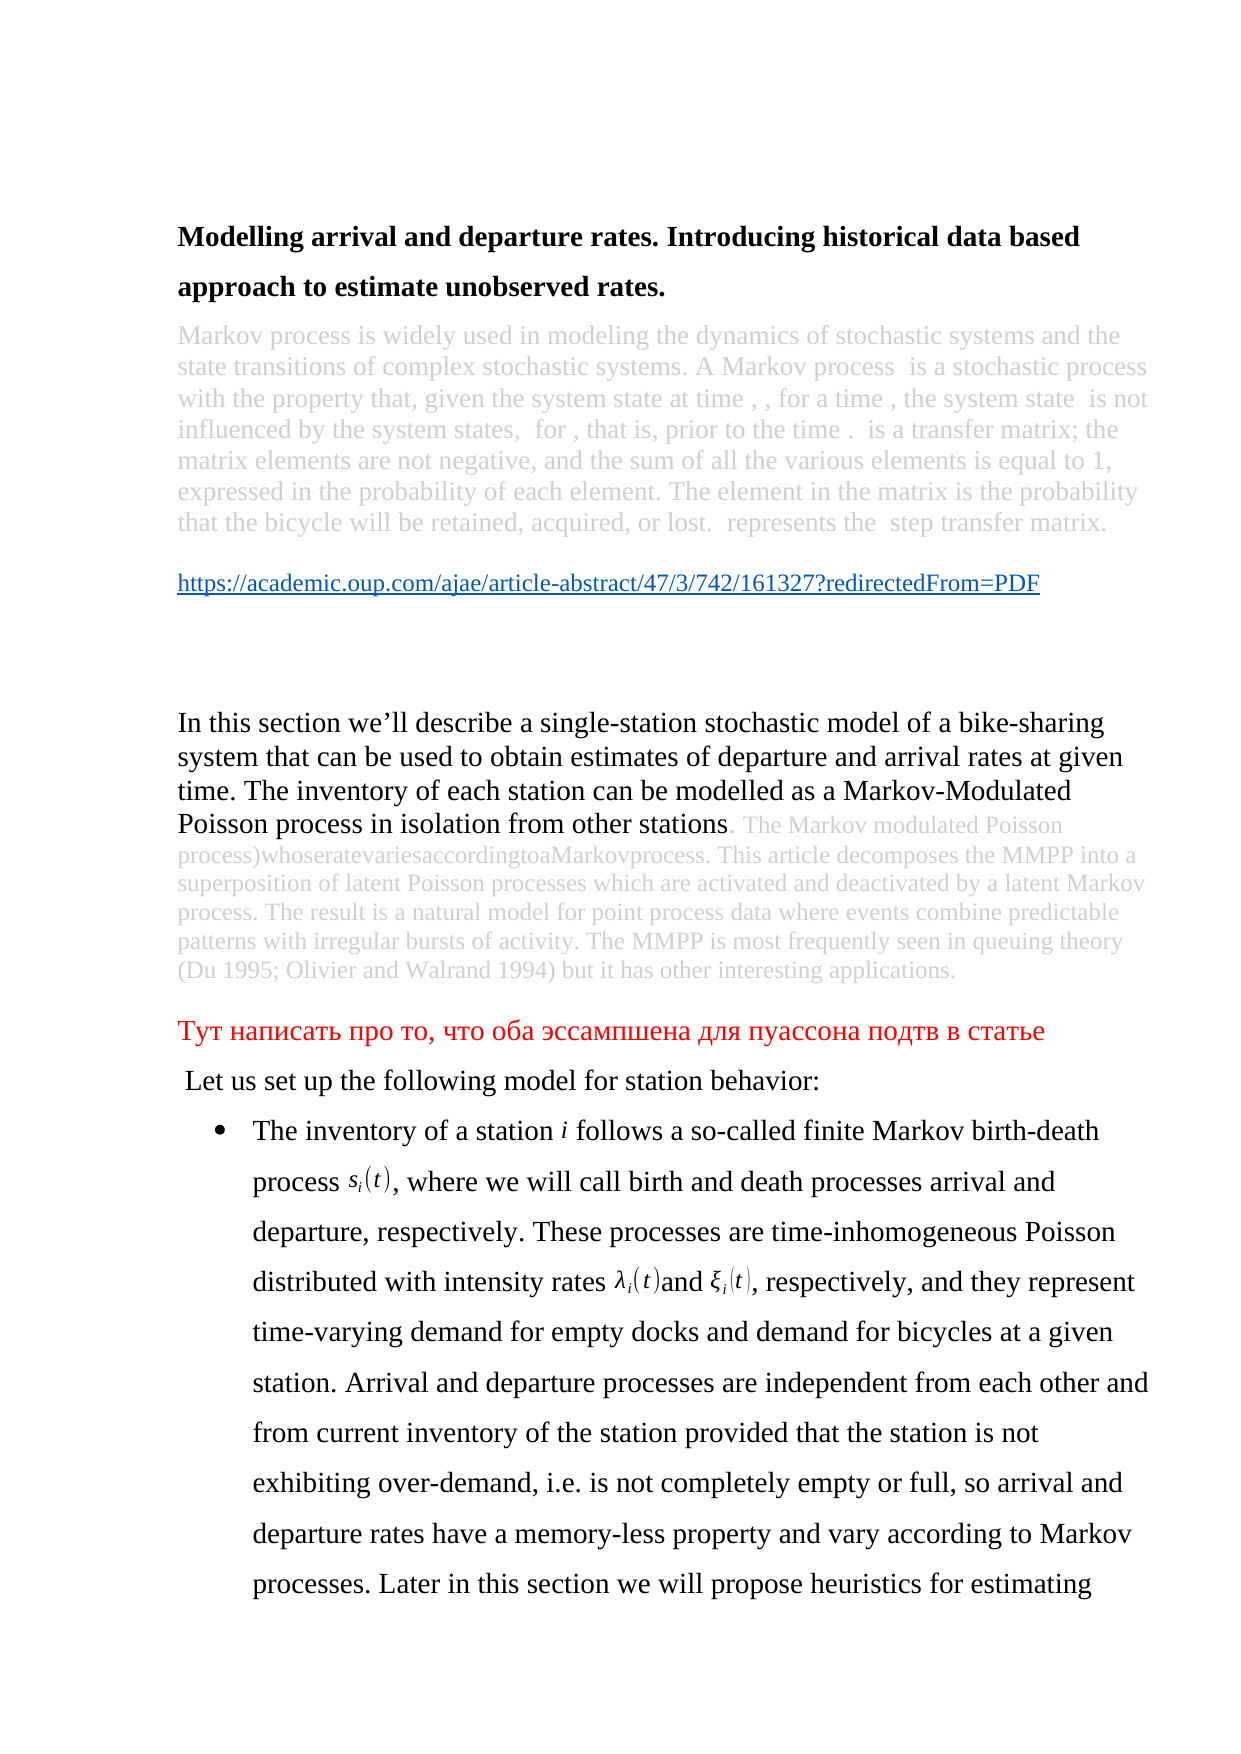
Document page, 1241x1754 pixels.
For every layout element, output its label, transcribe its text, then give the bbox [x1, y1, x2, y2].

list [215, 1113, 1152, 1600]
text In this section we’ll describe a single-station stochastic model of a bike-sharing system that can be used to obtain estimates of departure and arrival rates at given time. The inventory of each station can be modelled as a Markov-Modulated Poisson process in isolation from other stations. The Markov modulated Poisson process)whoseratevariesaccordingtoaMarkovprocess. This article decomposes the MMPP into a superposition of latent Poisson processes which are activated and deactivated by a latent Markov process. The result is a natural model for point process data where events combine predictable patterns with irregular bursts of activity. The MMPP is most frequently seen in queuing theory (Du 1995; Olivier and Walrand 1994) but it has other interesting applications. [177, 706, 1152, 983]
text Let us set up the following model for station behavior: [177, 1063, 1152, 1096]
text Modelling arrival and departure rates. Introducing historical data based approach to estimate unobserved rates. [177, 219, 1152, 303]
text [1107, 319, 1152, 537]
text Тут написать про то, что оба эссампшена для пуассона подтв в статье [177, 1013, 1152, 1046]
text https://academic.oup.com/ajae/article-abstract/47/3/742/161327?redirectedFrom=PDF [177, 568, 1152, 597]
